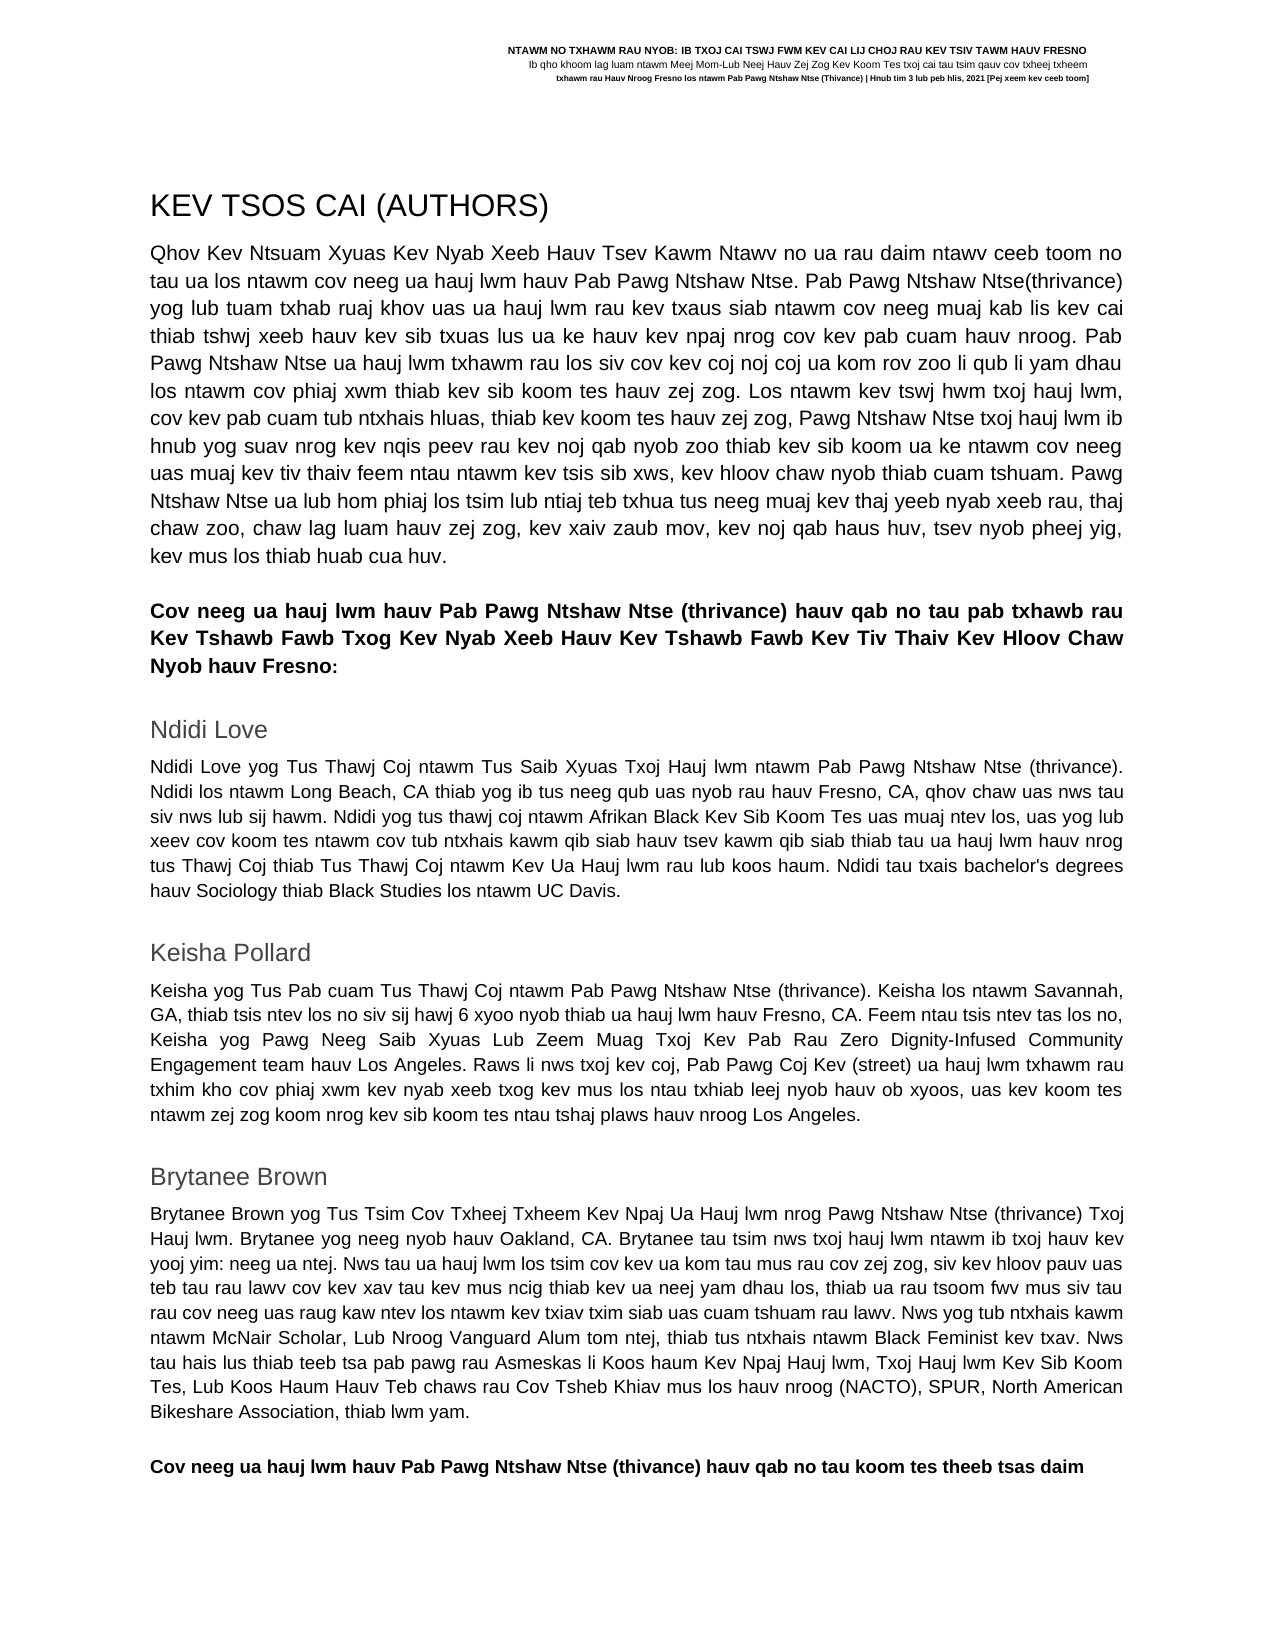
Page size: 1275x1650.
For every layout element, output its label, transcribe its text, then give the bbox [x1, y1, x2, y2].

text Ndidi Love yog Tus Thawj Coj ntawm Tus Saib Xyuas Txoj Hauj lwm ntawm Pab Pawg Ntshaw Ntse (thrivance). Ndidi los ntawm Long Beach, CA thiab yog ib tus neeg qub uas nyob rau hauv Fresno, CA, qhov chaw uas nws tau siv nws lub sij hawm. Ndidi yog tus thawj coj ntawm Afrikan Black Kev Sib Koom Tes uas muaj ntev los, uas yog lub xeev cov koom tes ntawm cov tub ntxhais kawm qib siab hauv tsev kawm qib siab thiab tau ua hauj lwm hauv nrog tus Thawj Coj thiab Tus Thawj Coj ntawm Kev Ua Hauj lwm rau lub koos haum. Ndidi tau txais bachelor's degrees hauv Sociology thiab Black Studies los ntawm UC Davis. [150, 756, 1125, 901]
subtitle KEV TSOS CAI (AUTHORS) [150, 187, 1125, 223]
text Cov neeg ua hauj lwm hauv Pab Pawg Ntshaw Ntse (thrivance) hauv qab no tau pab txhawb rau Kev Tshawb Fawb Txog Kev Nyab Xeeb Hauv Kev Tshawb Fawb Kev Tiv Thaiv Kev Hloov Chaw Nyob hauv Fresno: [150, 599, 1125, 678]
subtitle Keisha Pollard [150, 938, 1125, 967]
subtitle Brytanee Brown [150, 1161, 1125, 1190]
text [150, 1456, 1125, 1478]
text Brytanee Brown yog Tus Tsim Cov Txheej Txheem Kev Npaj Ua Hauj lwm nrog Pawg Ntshaw Ntse (thrivance) Txoj Hauj lwm. Brytanee yog neeg nyob hauv Oakland, CA. Brytanee tau tsim nws txoj hauj lwm ntawm ib txoj hauv kev yooj yim: neeg ua ntej. Nws tau ua hauj lwm los tsim cov kev ua kom tau mus rau cov zej zog, siv kev hloov pauv uas teb tau rau lawv cov kev xav tau kev mus ncig thiab kev ua neej yam dhau los, thiab ua rau tsoom fwv mus siv tau rau cov neeg uas raug kaw ntev los ntawm kev txiav txim siab uas cuam tshuam rau lawv. Nws yog tub ntxhais kawm ntawm McNair Scholar, Lub Nroog Vanguard Alum tom ntej, thiab tus ntxhais ntawm Black Feminist kev txav. Nws tau hais lus thiab teeb tsa pab pawg rau Asmeskas li Koos haum Kev Npaj Hauj lwm, Txoj Hauj lwm Kev Sib Koom Tes, Lub Koos Haum Hauv Teb chaws rau Cov Tsheb Khiav mus los hauv nroog (NACTO), SPUR, North American Bikeshare Association, thiab lwm yam. [150, 1203, 1125, 1423]
subtitle Ndidi Love [150, 714, 1125, 743]
text Keisha yog Tus Pab cuam Tus Thawj Coj ntawm Pab Pawg Ntshaw Ntse (thrivance). Keisha los ntawm Savannah, GA, thiab tsis ntev los no siv sij hawj 6 xyoo nyob thiab ua hauj lwm hauv Fresno, CA. Feem ntau tsis ntev tas los no, Keisha yog Pawg Neeg Saib Xyuas Lub Zeem Muag Txoj Kev Pab Rau Zero Dignity-Infused Community Engagement team hauv Los Angeles. Raws li nws txoj kev coj, Pab Pawg Coj Kev (street) ua hauj lwm txhawm rau txhim kho cov phiaj xwm kev nyab xeeb txog kev mus los ntau txhiab leej nyob hauv ob xyoos, uas kev koom tes ntawm zej zog koom nrog kev sib koom tes ntau tshaj plaws hauv nroog Los Angeles. [150, 979, 1125, 1125]
text Qhov Kev Ntsuam Xyuas Kev Nyab Xeeb Hauv Tsev Kawm Ntawv no ua rau daim ntawv ceeb toom no tau ua los ntawm cov neeg ua hauj lwm hauv Pab Pawg Ntshaw Ntse. Pab Pawg Ntshaw Ntse(thrivance) yog lub tuam txhab ruaj khov uas ua hauj lwm rau kev txaus siab ntawm cov neeg muaj kab lis kev cai thiab tshwj xeeb hauv kev sib txuas lus ua ke hauv kev npaj nrog cov kev pab cuam hauv nroog. Pab Pawg Ntshaw Ntse ua hauj lwm txhawm rau los siv cov kev coj noj coj ua kom rov zoo li qub li yam dhau los ntawm cov phiaj xwm thiab kev sib koom tes hauv zej zog. Los ntawm kev tswj hwm txoj hauj lwm, cov kev pab cuam tub ntxhais hluas, thiab kev koom tes hauv zej zog, Pawg Ntshaw Ntse txoj hauj lwm ib hnub yog suav nrog kev nqis peev rau kev noj qab nyob zoo thiab kev sib koom ua ke ntawm cov neeg uas muaj kev tiv thaiv feem ntau ntawm kev tsis sib xws, kev hloov chaw nyob thiab cuam tshuam. Pawg Ntshaw Ntse ua lub hom phiaj los tsim lub ntiaj teb txhua tus neeg muaj kev thaj yeeb nyab xeeb rau, thaj chaw zoo, chaw lag luam hauv zej zog, kev xaiv zaub mov, kev noj qab haus huv, tsev nyob pheej yig, kev mus los thiab huab cua huv. [150, 241, 1125, 568]
